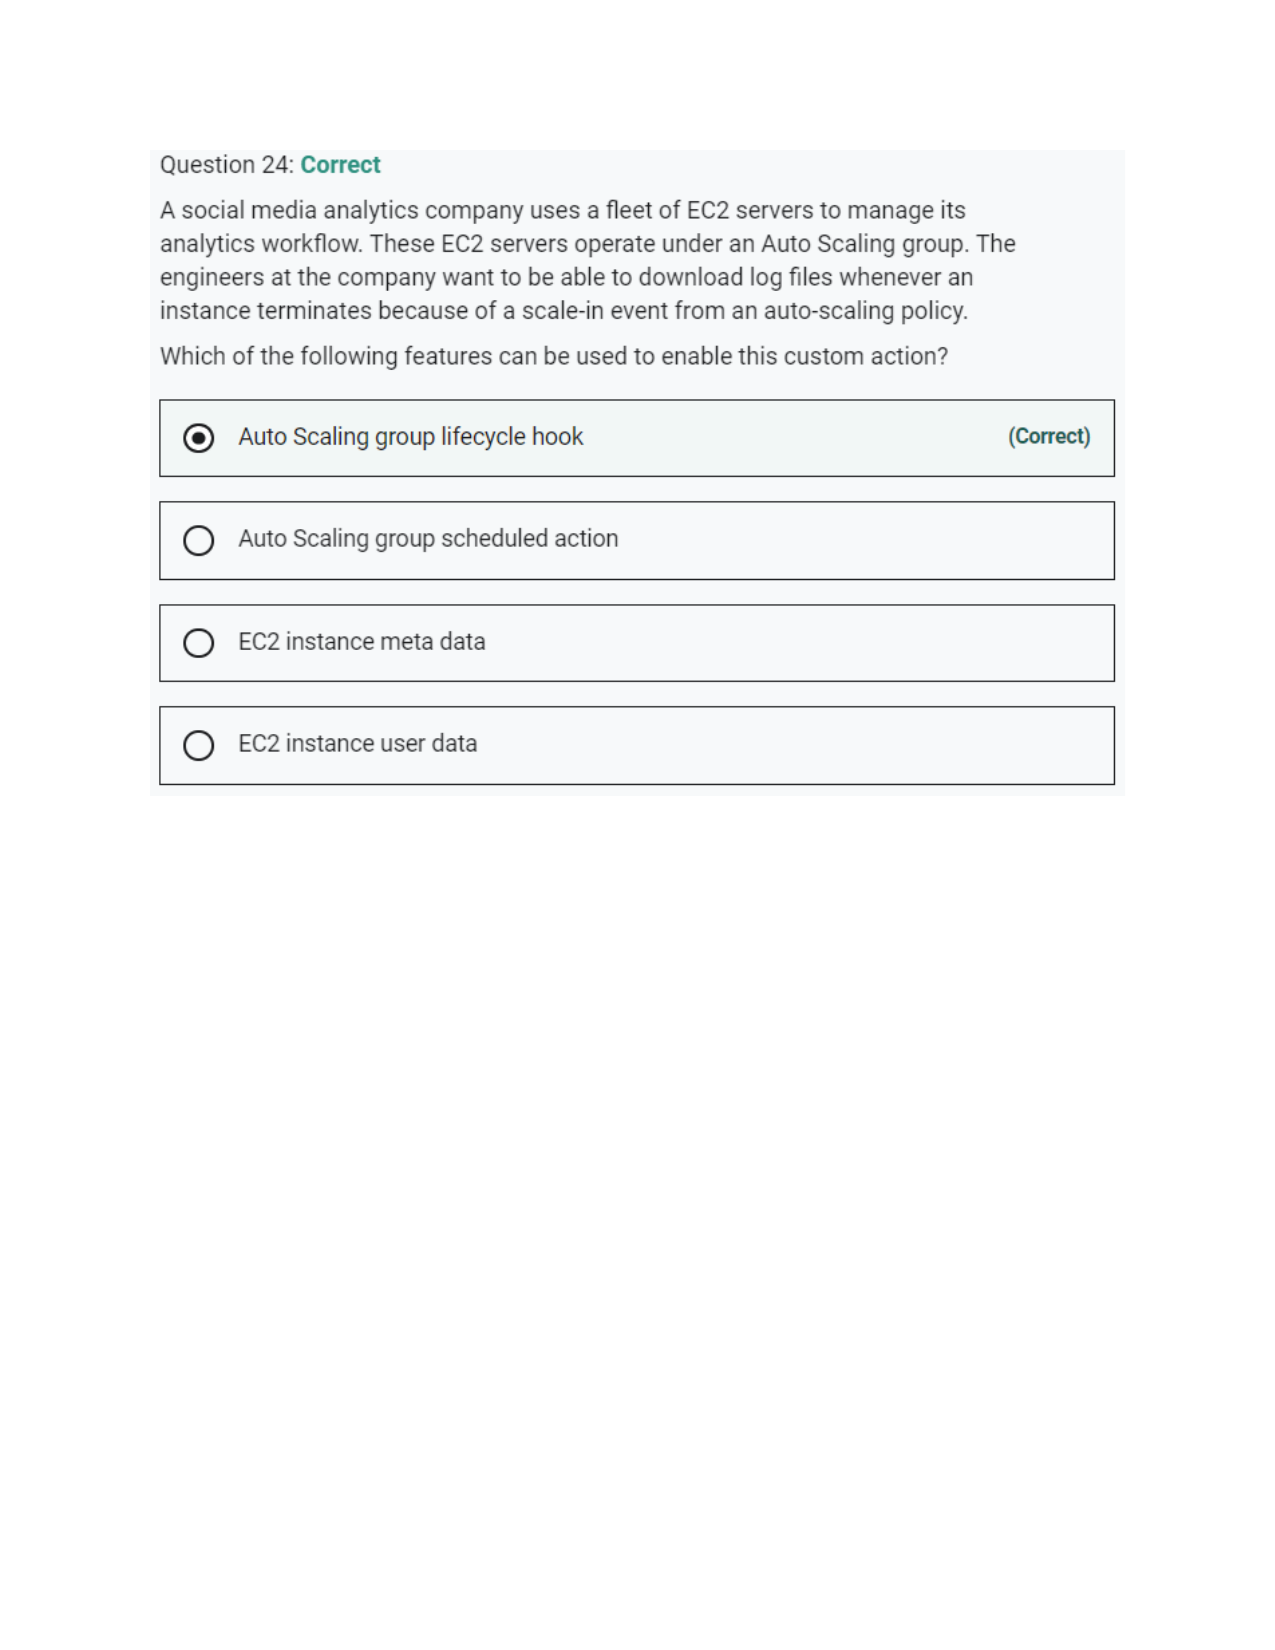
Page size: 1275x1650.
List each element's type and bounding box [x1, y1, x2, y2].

picture [150, 150, 1125, 796]
